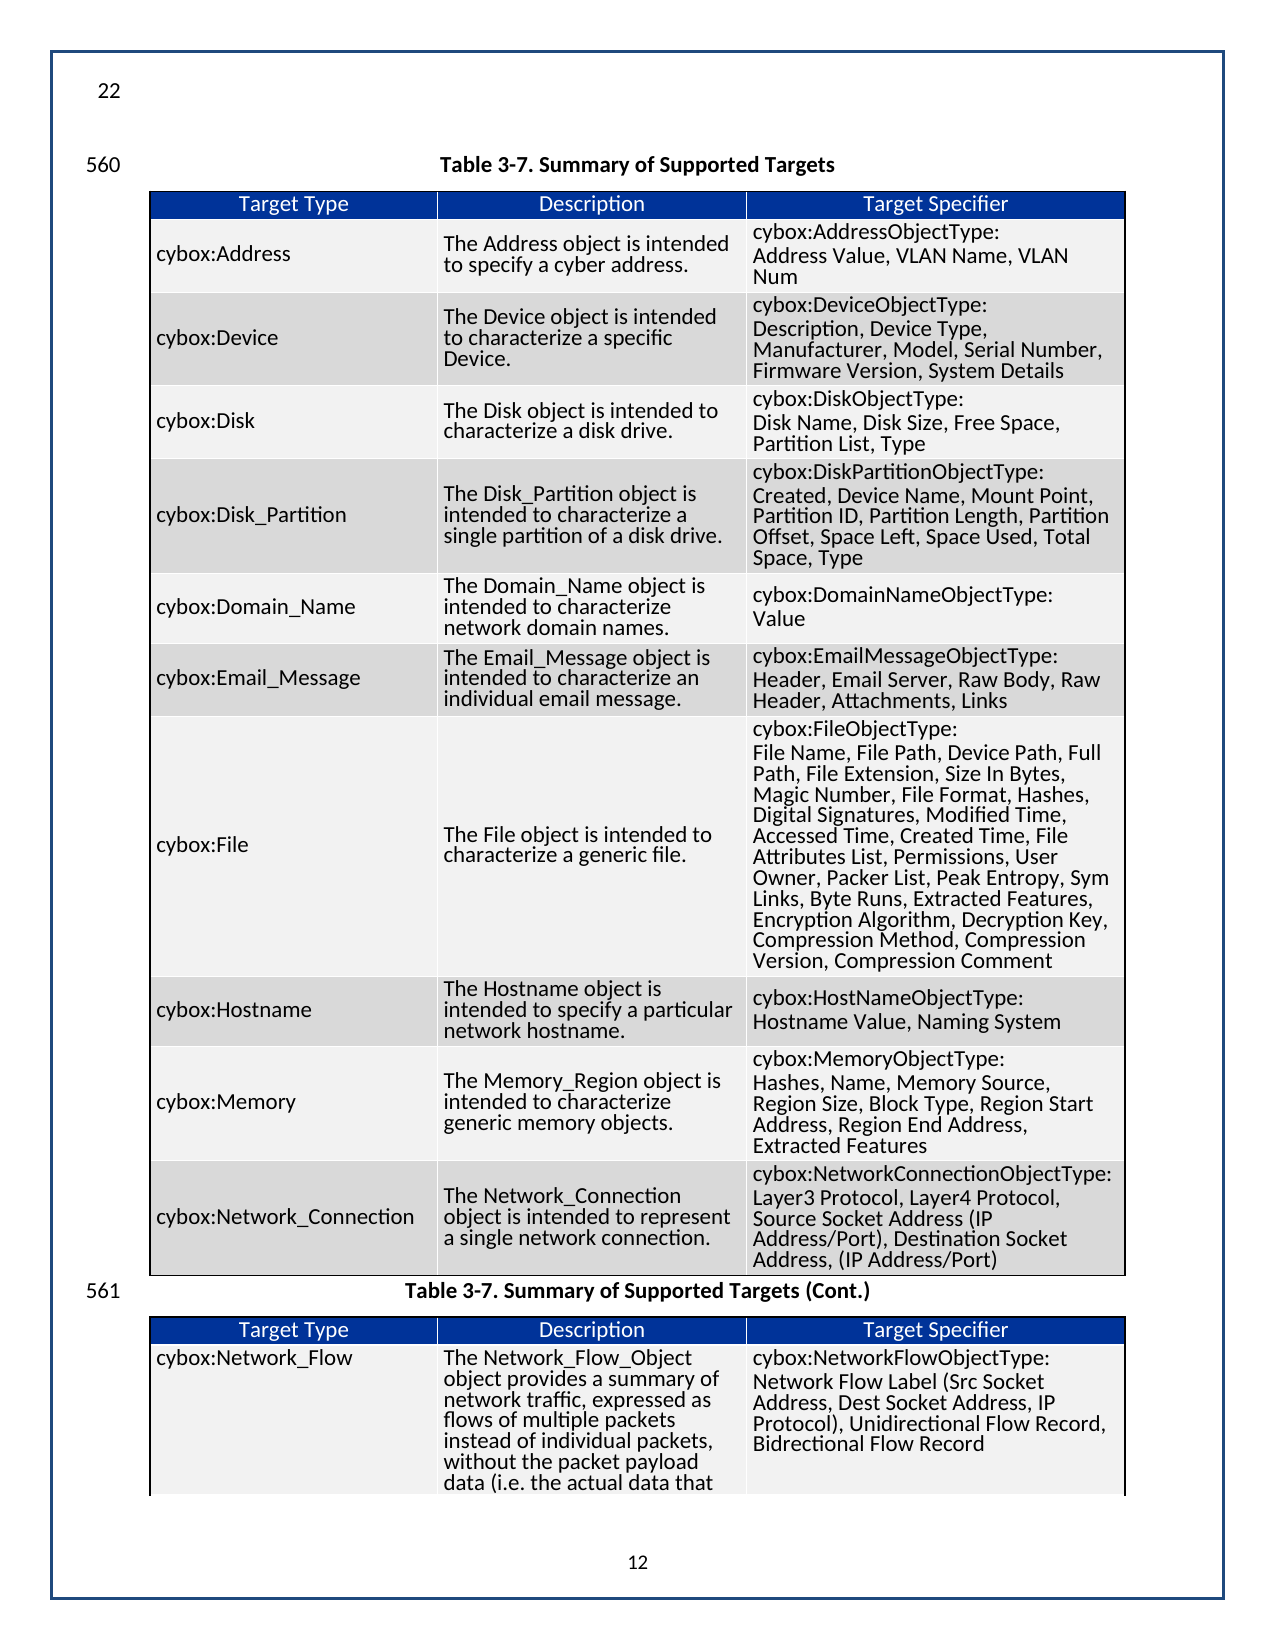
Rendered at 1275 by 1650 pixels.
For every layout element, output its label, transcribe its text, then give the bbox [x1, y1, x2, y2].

table_cell cybox:DomainNameObjectType: Value [747, 574, 1124, 643]
table_cell cybox:Network_Connection [151, 1161, 437, 1275]
title Table 3-7. Summary of Supported Targets (Cont.) [150, 1276, 1125, 1304]
table_cell The File object is intended to characterize a generic file. [438, 717, 746, 976]
table_header Description [438, 192, 746, 219]
table_cell The Hostname object is intended to specify a particular network hostname. [438, 977, 746, 1046]
table_cell cybox:Memory [151, 1047, 437, 1160]
table_cell cybox:DeviceObjectType: Description, Device Type, Manufacturer, Model, Serial Number, Firmware Version, System Details [747, 293, 1124, 385]
table_cell The Device object is intended to characterize a specific Device. [438, 293, 746, 385]
table_cell cybox:Email_Message [151, 644, 437, 716]
table_cell cybox:Domain_Name [151, 574, 437, 643]
table_cell cybox:Address [151, 220, 437, 292]
table_cell cybox:Network_Flow [151, 1346, 437, 1494]
table_cell cybox:MemoryObjectType: Hashes, Name, Memory Source, Region Size, Block Type, Region Start Address, Region End Address, Extracted Features [747, 1047, 1124, 1160]
table_cell The Disk object is intended to characterize a disk drive. [438, 386, 746, 458]
table_header Target Specifier [747, 1318, 1124, 1344]
table_cell cybox:Hostname [151, 977, 437, 1046]
table_cell The Memory_Region object is intended to characterize generic memory objects. [438, 1047, 746, 1160]
table_cell The Address object is intended to specify a cyber address. [438, 220, 746, 292]
table_cell The Network_Connection object is intended to represent a single network connection. [438, 1161, 746, 1275]
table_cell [747, 1346, 1124, 1494]
table_cell cybox:AddressObjectType: Address Value, VLAN Name, VLAN Num [747, 220, 1124, 292]
table_cell The Email_Message object is intended to characterize an individual email message. [438, 644, 746, 716]
table_header Description [438, 1318, 746, 1344]
table_cell cybox:Disk [151, 386, 437, 458]
table_header Target Specifier [747, 192, 1124, 219]
table_cell cybox:EmailMessageObjectType: Header, Email Server, Raw Body, Raw Header, Attachments, Links [747, 644, 1124, 716]
table_cell The Domain_Name object is intended to characterize network domain names. [438, 574, 746, 643]
table_cell cybox:File [151, 717, 437, 976]
table_cell The Disk_Partition object is intended to characterize a single partition of a disk drive. [438, 459, 746, 573]
table_cell cybox:DiskPartitionObjectType: Created, Device Name, Mount Point, Partition ID, Partition Length, Partition Offset, Space Left, Space Used, Total Space, Type [747, 459, 1124, 573]
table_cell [438, 1346, 746, 1494]
table_cell cybox:HostNameObjectType: Hostname Value, Naming System [747, 977, 1124, 1046]
table_cell cybox:Device [151, 293, 437, 385]
table_cell cybox:NetworkConnectionObjectType: Layer3 Protocol, Layer4 Protocol, Source Socket Address (IP Address/Port), Destination Socket Address, (IP Address/Port) [747, 1161, 1124, 1275]
table_cell cybox:FileObjectType: File Name, File Path, Device Path, Full Path, File Extension, Size In Bytes, Magic Number, File Format, Hashes, Digital Signatures, Modified Time, Accessed Time, Created Time, File Attributes List, Permissions, User Owner, Packer List, Peak Entropy, Sym Links, Byte Runs, Extracted Features, Encryption Algorithm, Decryption Key, Compression Method, Compression Version, Compression Comment [747, 717, 1124, 976]
table_cell cybox:DiskObjectType: Disk Name, Disk Size, Free Space, Partition List, Type [747, 386, 1124, 458]
table_header Target Type [151, 192, 437, 219]
table_header Target Type [151, 1318, 437, 1344]
table_cell cybox:Disk_Partition [151, 459, 437, 573]
